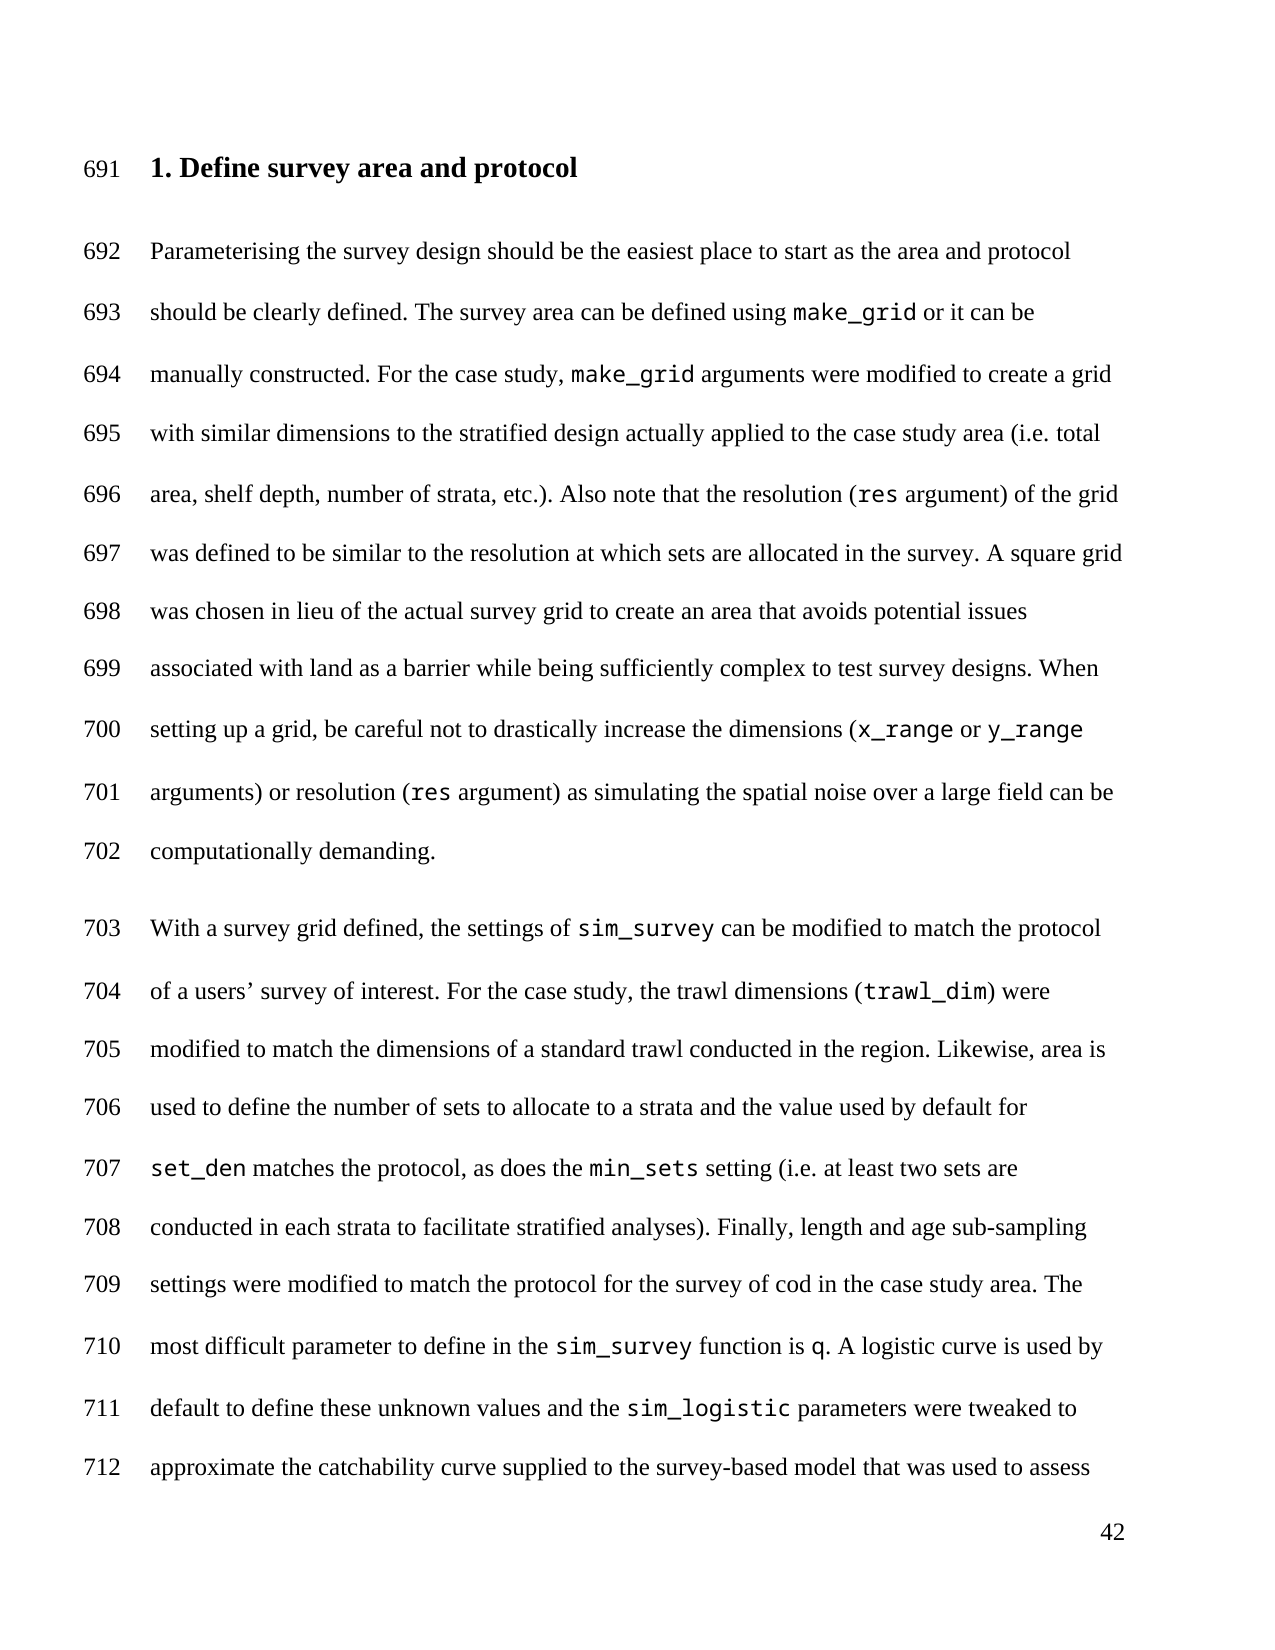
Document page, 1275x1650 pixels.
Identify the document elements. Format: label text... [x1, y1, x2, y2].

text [150, 912, 1125, 1481]
text Parameterising the survey design should be the easiest place to start as the area and protocol should be clearly defined. The survey area can be defined using make_grid or it can be manually constructed. For the case study, make_grid arguments were modified to create a grid with similar dimensions to the stratified design actually applied to the case study area (i.e. total area, shelf depth, number of strata, etc.). Also note that the resolution (res argument) of the grid was defined to be similar to the resolution at which sets are allocated in the survey. A square grid was chosen in lieu of the actual survey grid to create an area that avoids potential issues associated with land as a barrier while being sufficiently complex to test survey designs. When setting up a grid, be careful not to drastically increase the dimensions (x_range or y_range arguments) or resolution (res argument) as simulating the spatial noise over a large field can be computationally demanding. [150, 236, 1125, 864]
subtitle 1. Define survey area and protocol [150, 150, 1125, 183]
